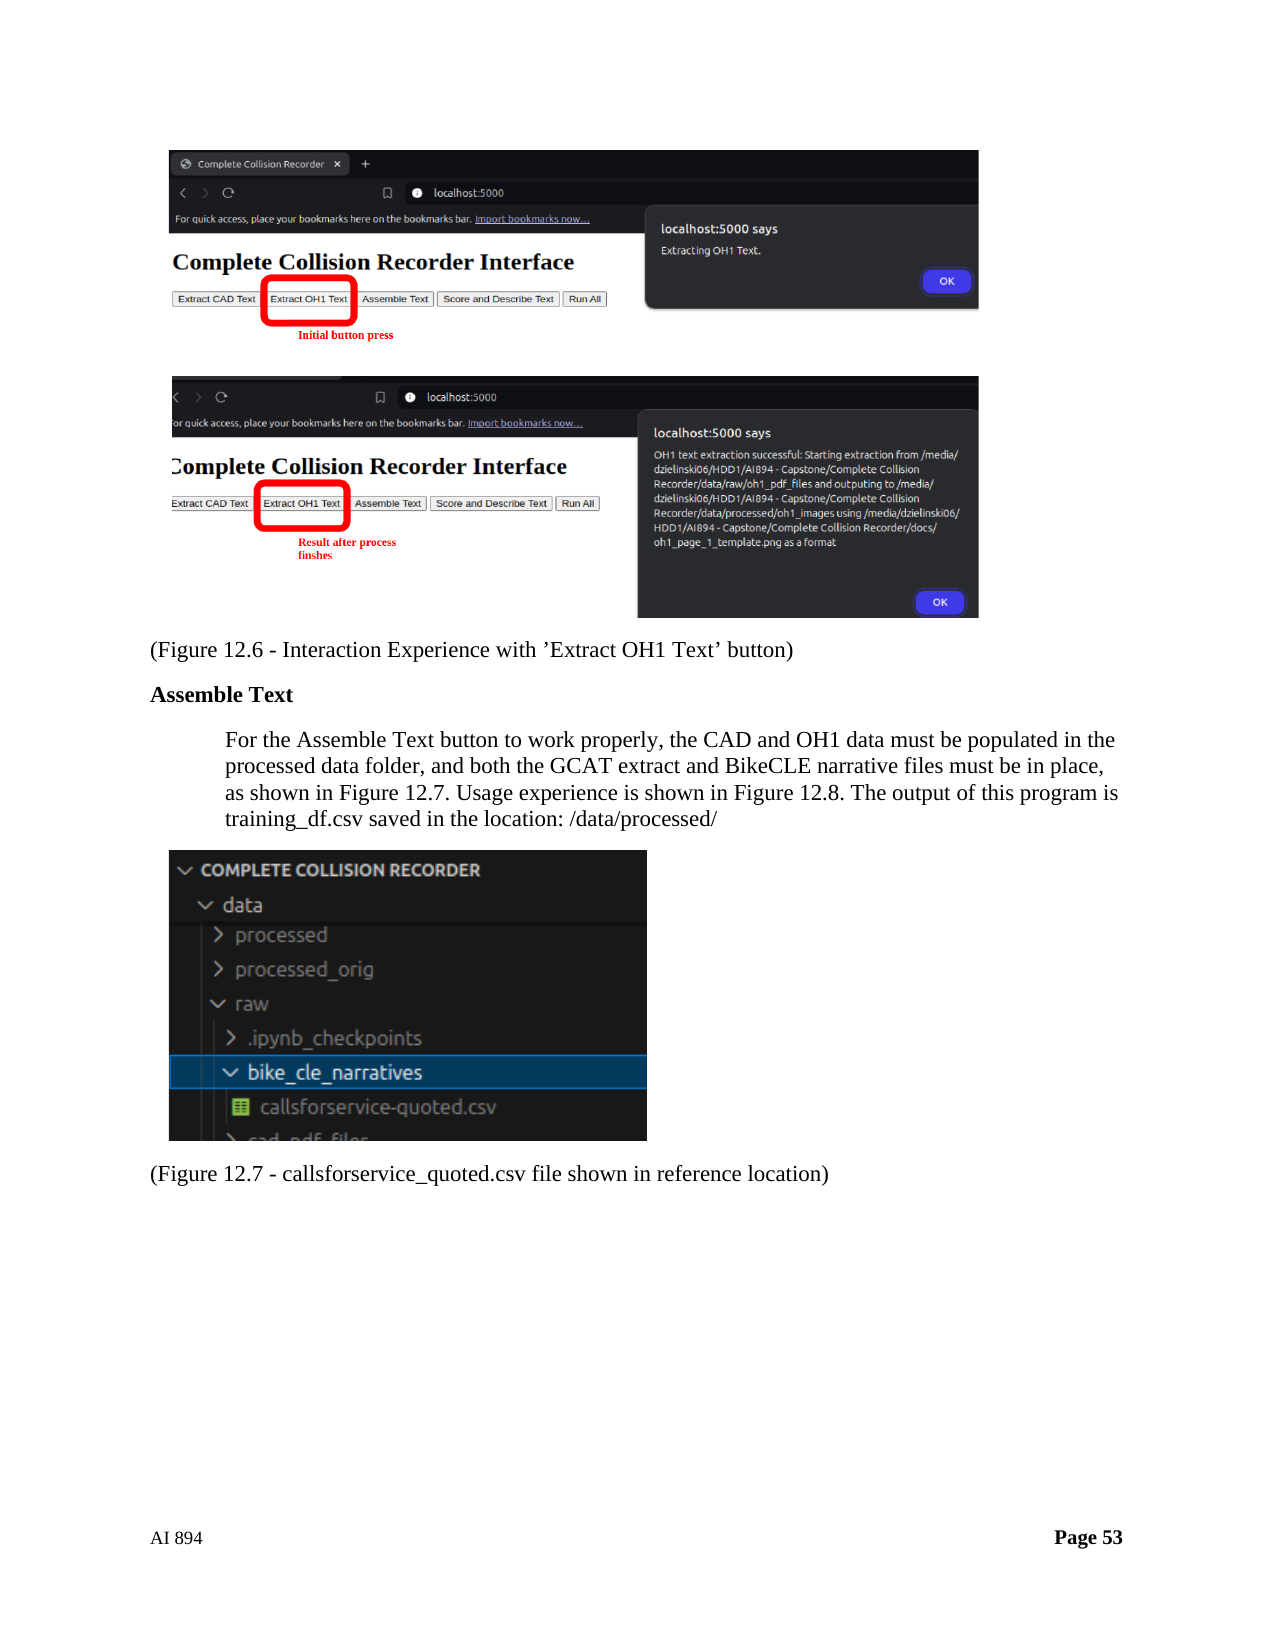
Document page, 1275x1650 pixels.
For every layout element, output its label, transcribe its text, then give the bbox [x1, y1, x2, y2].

text For the Assemble Text button to work properly, the CAD and OH1 data must be populated in the processed data folder, and both the GCAT extract and BikeCLE narrative files must be in place, as shown in Figure 12.7. Usage experience is shown in Figure 12.8. The output of this program is training_df.csv saved in the location: /data/processed/ [225, 726, 1125, 832]
text Assemble Text [150, 681, 1125, 707]
text (Figure 12.6 - Interaction Experience with ’Extract OH1 Text’ button) [150, 636, 1125, 662]
text (Figure 12.7 - callsforservice_quoted.csv file shown in reference location) [150, 1160, 1125, 1186]
